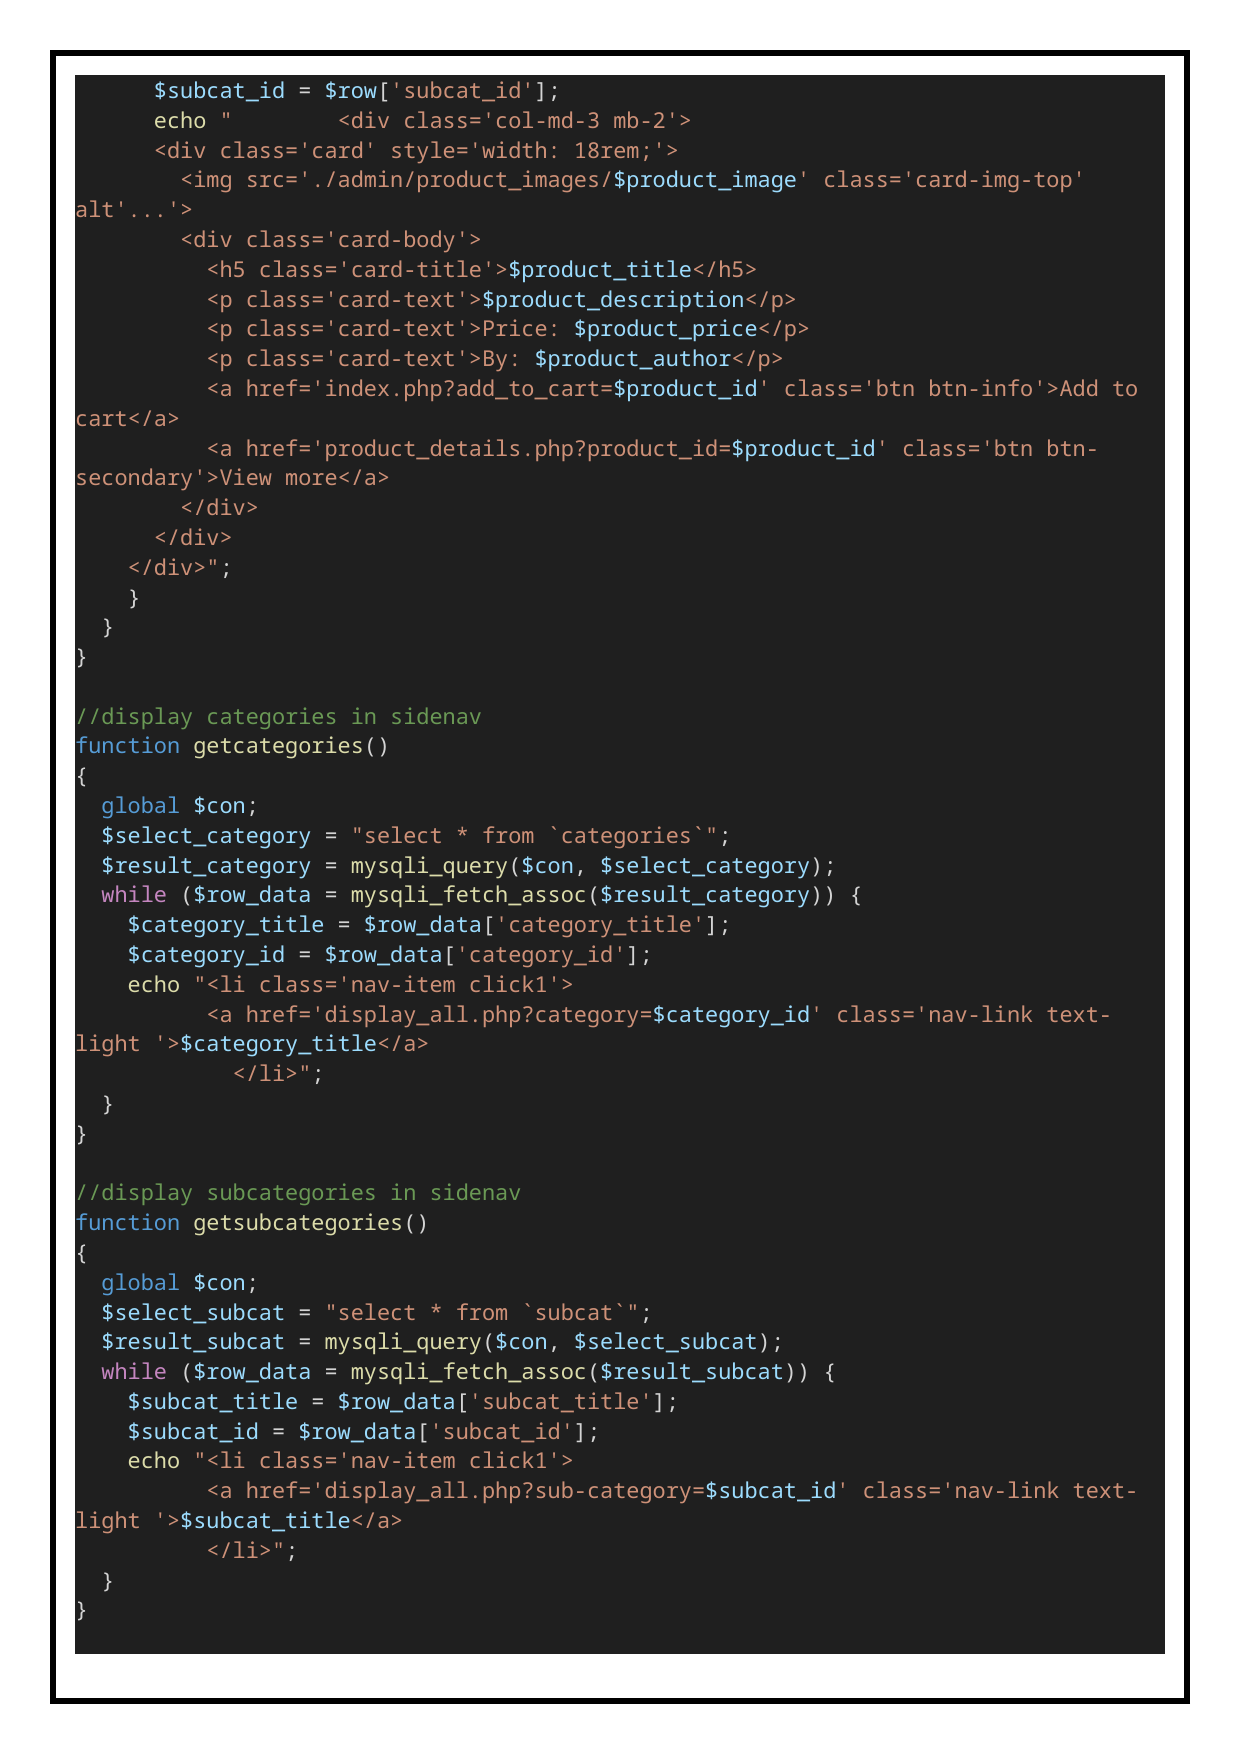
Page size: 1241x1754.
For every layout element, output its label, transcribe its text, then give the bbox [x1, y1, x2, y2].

text $subcat_id = $row['subcat_id']; [75, 75, 1165, 105]
text } [75, 611, 1165, 641]
text } [75, 1594, 1165, 1624]
text echo "<li class='nav-item click1'> [75, 1445, 1165, 1475]
text </li>"; [75, 1535, 1165, 1564]
text $result_subcat = mysqli_query($con, $select_subcat); [75, 1326, 1165, 1356]
text $category_id = $row_data['category_id']; [75, 939, 1165, 969]
text $select_category = "select * from `categories`"; [75, 820, 1165, 849]
text global $con; [75, 790, 1165, 820]
text //display subcategories in sidenav [75, 1177, 1165, 1207]
text echo " <div class='col-md-3 mb-2'> [75, 105, 1165, 134]
text global $con; [75, 1267, 1165, 1296]
text } [75, 1564, 1165, 1594]
text <h5 class='card-title'>$product_title</h5> [75, 254, 1165, 283]
text function getcategories() [75, 730, 1165, 760]
text $subcat_id = $row_data['subcat_id']; [75, 1416, 1165, 1445]
text $subcat_title = $row_data['subcat_title']; [75, 1386, 1165, 1416]
text { [75, 760, 1165, 790]
text $select_subcat = "select * from `subcat`"; [75, 1296, 1165, 1326]
text } [75, 1088, 1165, 1118]
text while ($row_data = mysqli_fetch_assoc($result_subcat)) { [75, 1356, 1165, 1386]
text } [75, 641, 1165, 671]
text </div>"; [75, 552, 1165, 581]
text $result_category = mysqli_query($con, $select_category); [75, 849, 1165, 879]
text } [75, 1118, 1165, 1147]
text </li>"; [75, 1058, 1165, 1088]
text <div class='card-body'> [75, 224, 1165, 254]
text //display categories in sidenav [75, 701, 1165, 730]
text <img src='./admin/product_images/$product_image' class='card-img-top' alt'...'> [75, 164, 1165, 224]
text <p class='card-text'>$product_description</p> [75, 283, 1165, 313]
text echo "<li class='nav-item click1'> [75, 969, 1165, 998]
text </div> [75, 522, 1165, 552]
text <p class='card-text'>Price: $product_price</p> [75, 313, 1165, 343]
text } [75, 581, 1165, 611]
text $category_title = $row_data['category_title']; [75, 909, 1165, 939]
text <p class='card-text'>By: $product_author</p> [75, 343, 1165, 373]
text <a href='display_all.php?category=$category_id' class='nav-link text-light '>$category_title</a> [75, 998, 1165, 1058]
text <a href='product_details.php?product_id=$product_id' class='btn btn-secondary'>View more</a> [75, 432, 1165, 492]
text <a href='index.php?add_to_cart=$product_id' class='btn btn-info'>Add to cart</a> [75, 373, 1165, 432]
text function getsubcategories() [75, 1207, 1165, 1237]
text while ($row_data = mysqli_fetch_assoc($result_category)) { [75, 879, 1165, 909]
text </div> [75, 492, 1165, 522]
text <div class='card' style='width: 18rem;'> [75, 134, 1165, 164]
text { [75, 1237, 1165, 1267]
text <a href='display_all.php?sub-category=$subcat_id' class='nav-link text-light '>$subcat_title</a> [75, 1475, 1165, 1535]
